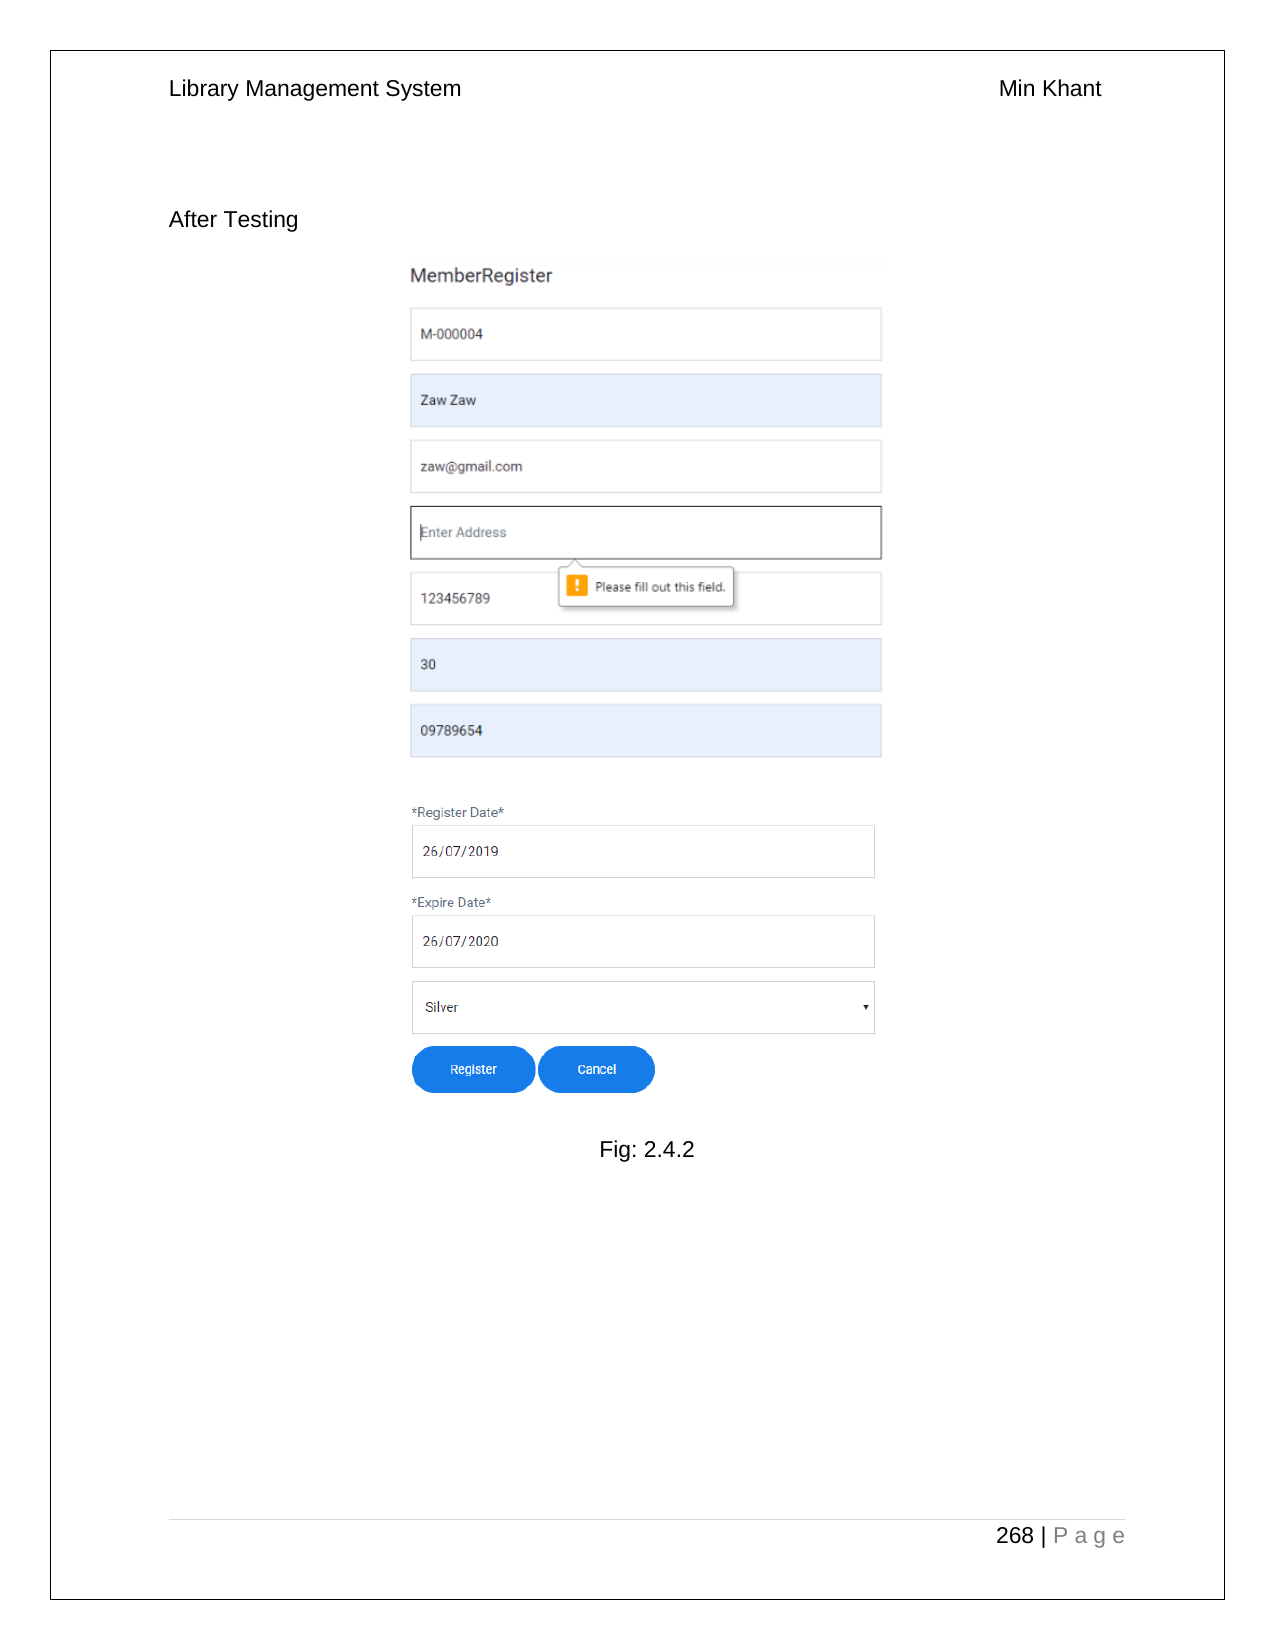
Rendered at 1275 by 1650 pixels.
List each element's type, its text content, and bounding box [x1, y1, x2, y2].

picture [405, 796, 889, 1106]
text After Testing [169, 206, 1125, 232]
picture [405, 262, 888, 767]
text Fig: 2.4.2 [169, 1136, 1125, 1162]
